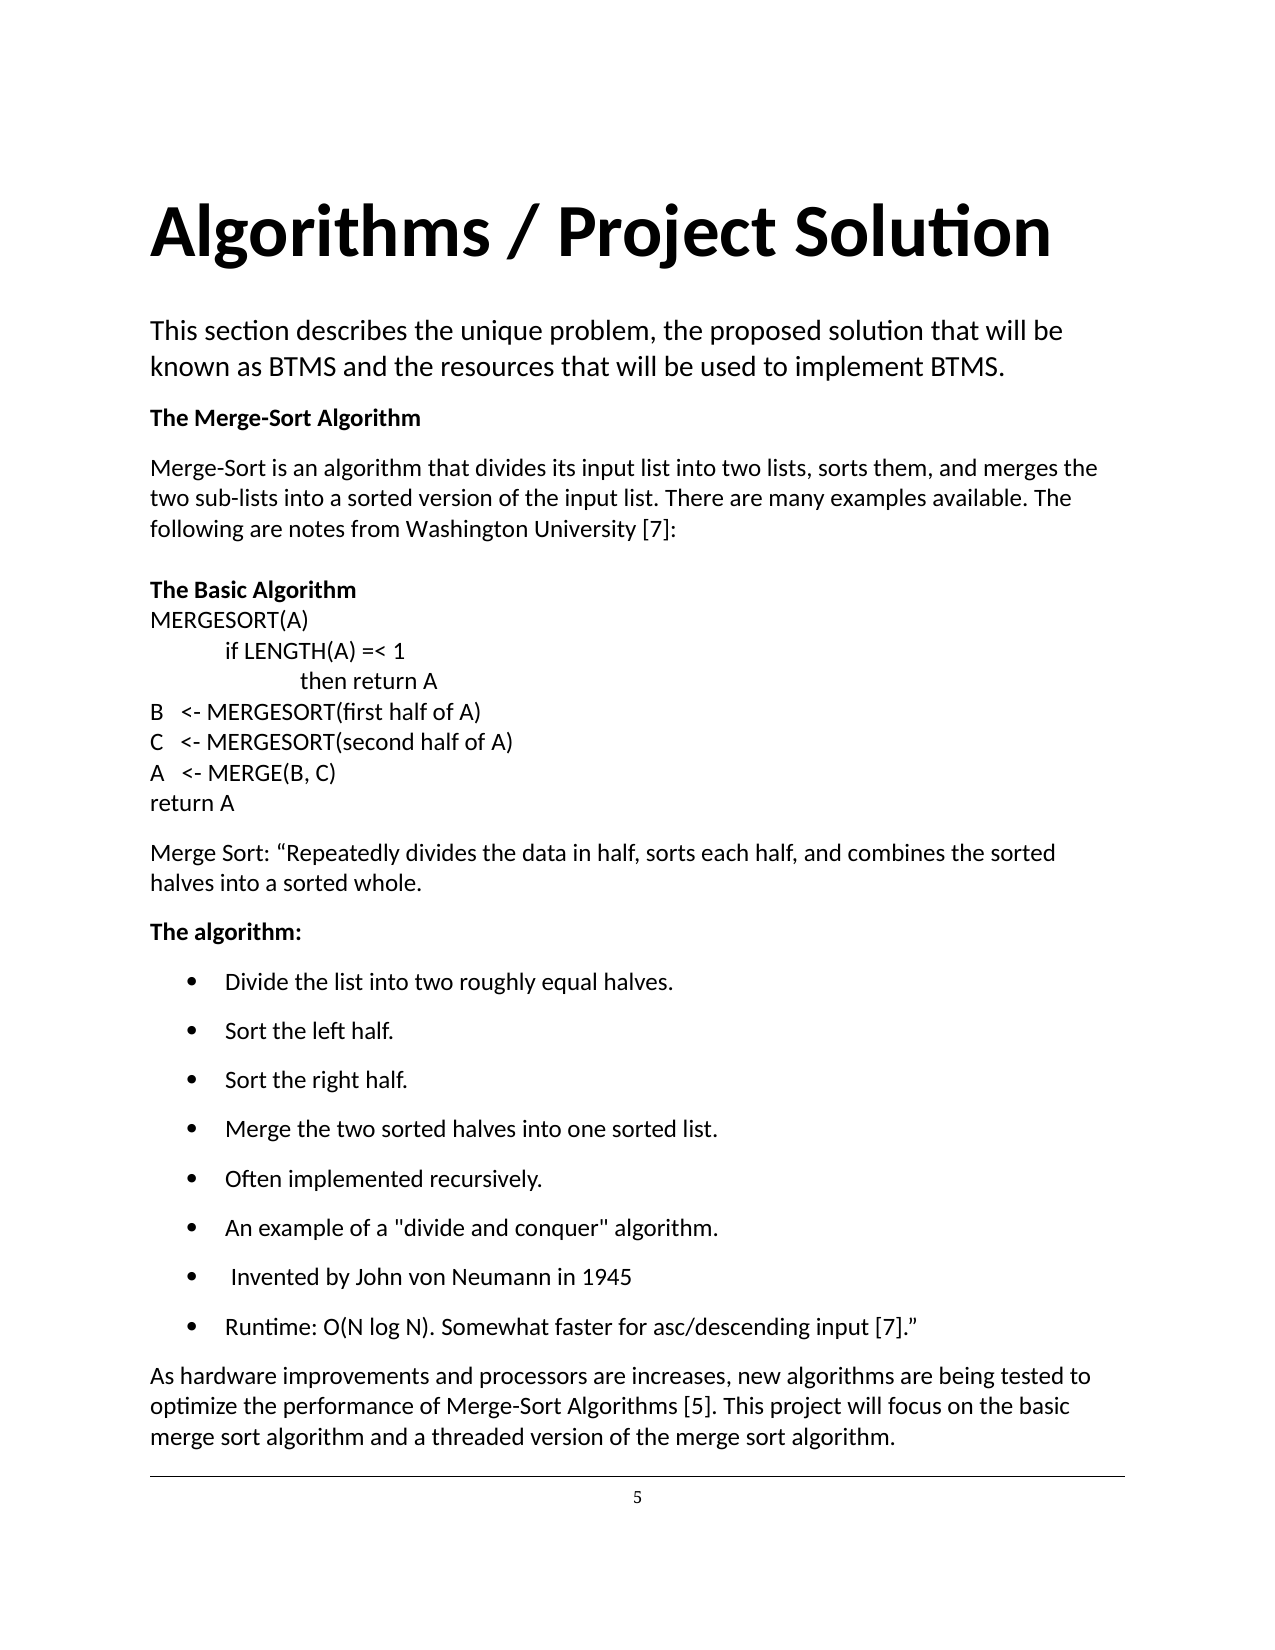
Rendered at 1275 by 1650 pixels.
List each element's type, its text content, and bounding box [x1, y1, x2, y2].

list Runtime: O(N log N). Somewhat faster for asc/descending input [7].” [187, 1311, 1125, 1341]
text B <- MERGESORT(first half of A) [150, 696, 1125, 726]
list Divide the list into two roughly equal halves. [187, 966, 1125, 996]
list Sort the right half. [187, 1064, 1125, 1095]
text Merge-Sort is an algorithm that divides its input list into two lists, sorts them, and merges the two sub-lists into a sorted version of the input list. There are many examples available. The following are notes from Washington University [7]: [150, 452, 1125, 543]
list Invented by John von Neumann in 1945 [187, 1261, 1125, 1292]
list Merge the two sorted halves into one sorted list. [187, 1113, 1125, 1144]
subtitle Algorithms / Project Solution [150, 183, 1125, 275]
text A <- MERGE(B, C) [150, 757, 1125, 787]
text MERGESORT(A) [150, 604, 1125, 635]
list Often implemented recursively. [187, 1163, 1125, 1193]
text if LENGTH(A) =< 1 [225, 635, 1125, 665]
text then return A [225, 665, 1125, 696]
text The Merge-Sort Algorithm [150, 402, 1125, 433]
text return A [150, 787, 1125, 818]
list Sort the left half. [187, 1015, 1125, 1046]
text Merge Sort: “Repeatedly divides the data in half, sorts each half, and combines the sorted halves into a sorted whole. [150, 837, 1125, 898]
text The algorithm: [150, 916, 1125, 947]
text C <- MERGESORT(second half of A) [150, 726, 1125, 757]
text The Basic Algorithm [150, 574, 1125, 604]
text This section describes the unique problem, the proposed solution that will be known as BTMS and the resources that will be used to implement BTMS. [150, 312, 1125, 384]
list An example of a "divide and conquer" algorithm. [187, 1212, 1125, 1243]
text As hardware improvements and processors are increases, new algorithms are being tested to optimize the performance of Merge-Sort Algorithms [5]. This project will focus on the basic merge sort algorithm and a threaded version of the merge sort algorithm. [150, 1360, 1125, 1451]
